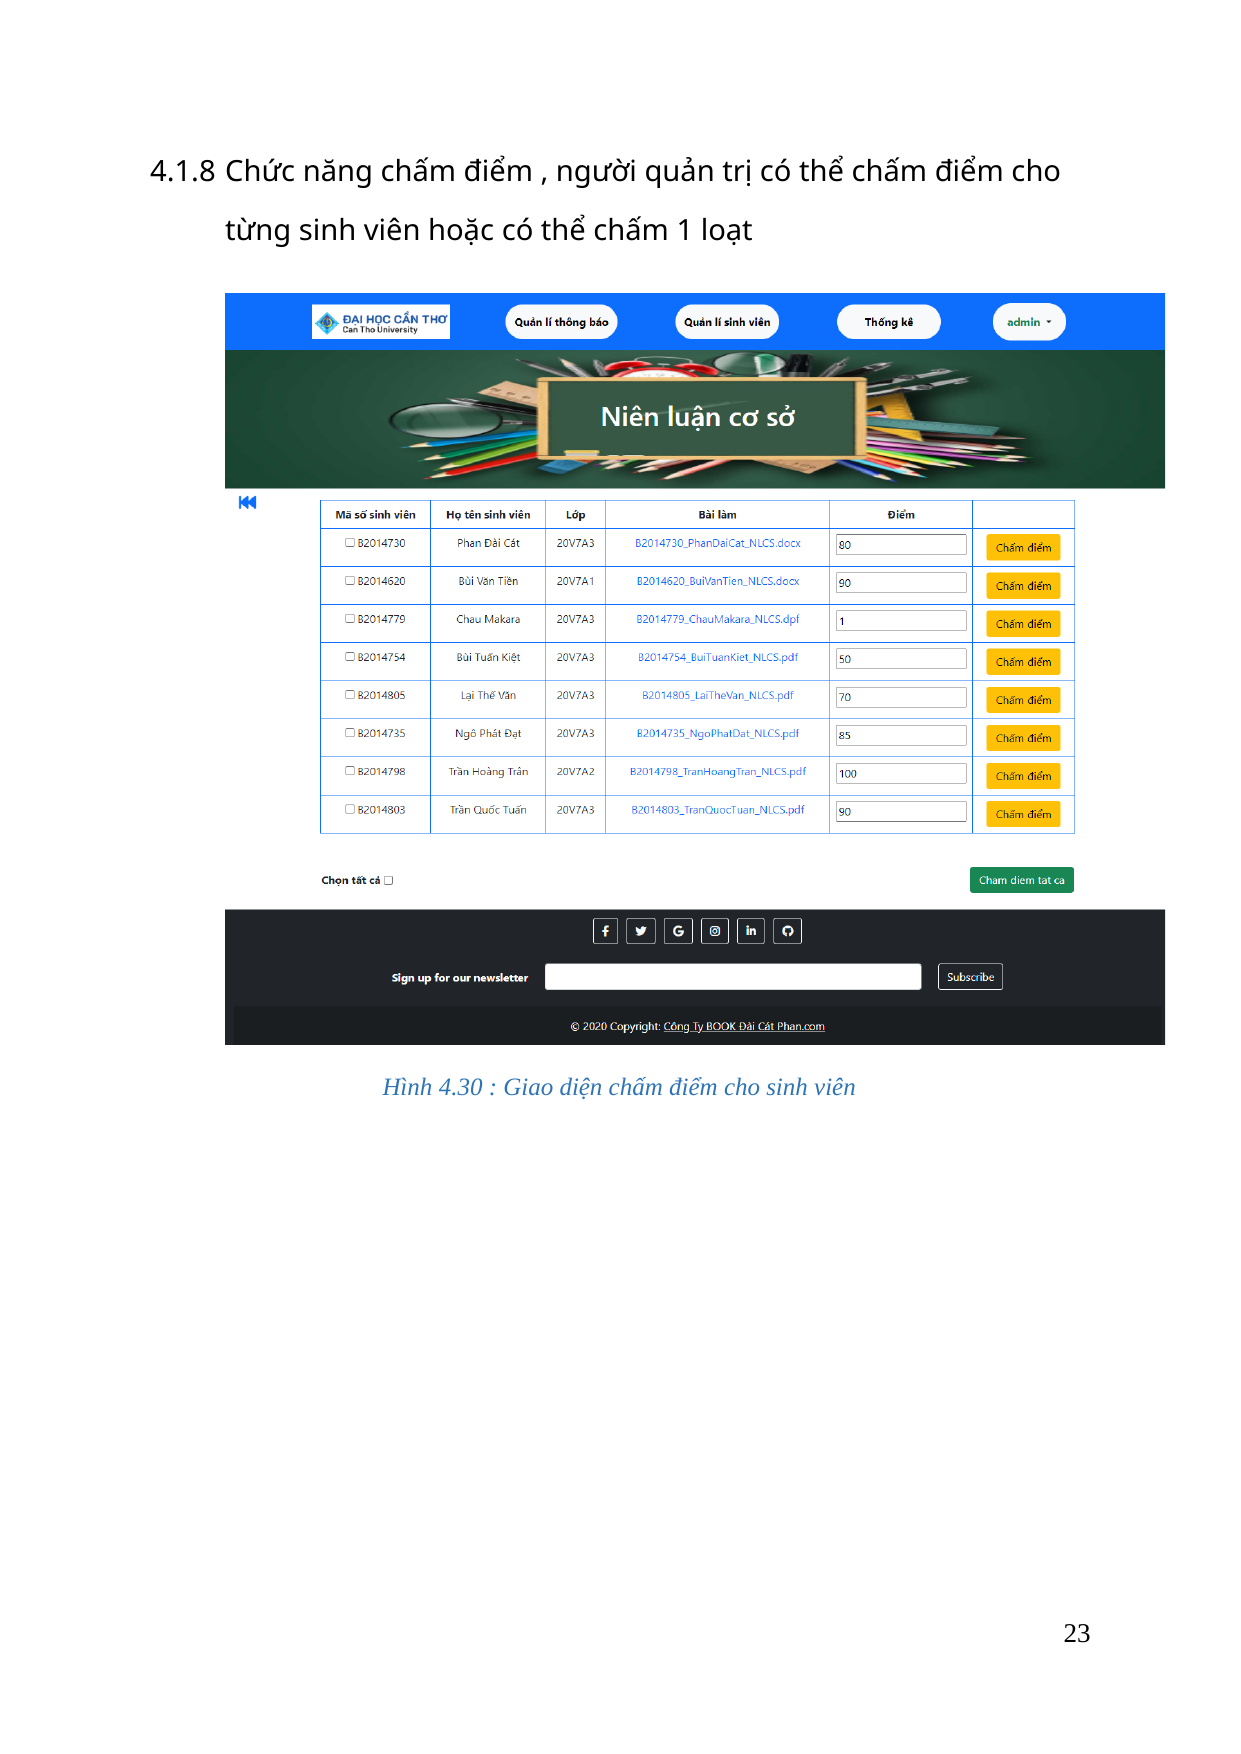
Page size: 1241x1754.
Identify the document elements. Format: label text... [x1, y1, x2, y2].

subtitle Chức năng chấm điểm , người quản trị có thể chấm điểm cho từng sinh viên hoặc có thể chấm 1 loạt [150, 150, 1090, 249]
picture [225, 293, 1166, 1045]
